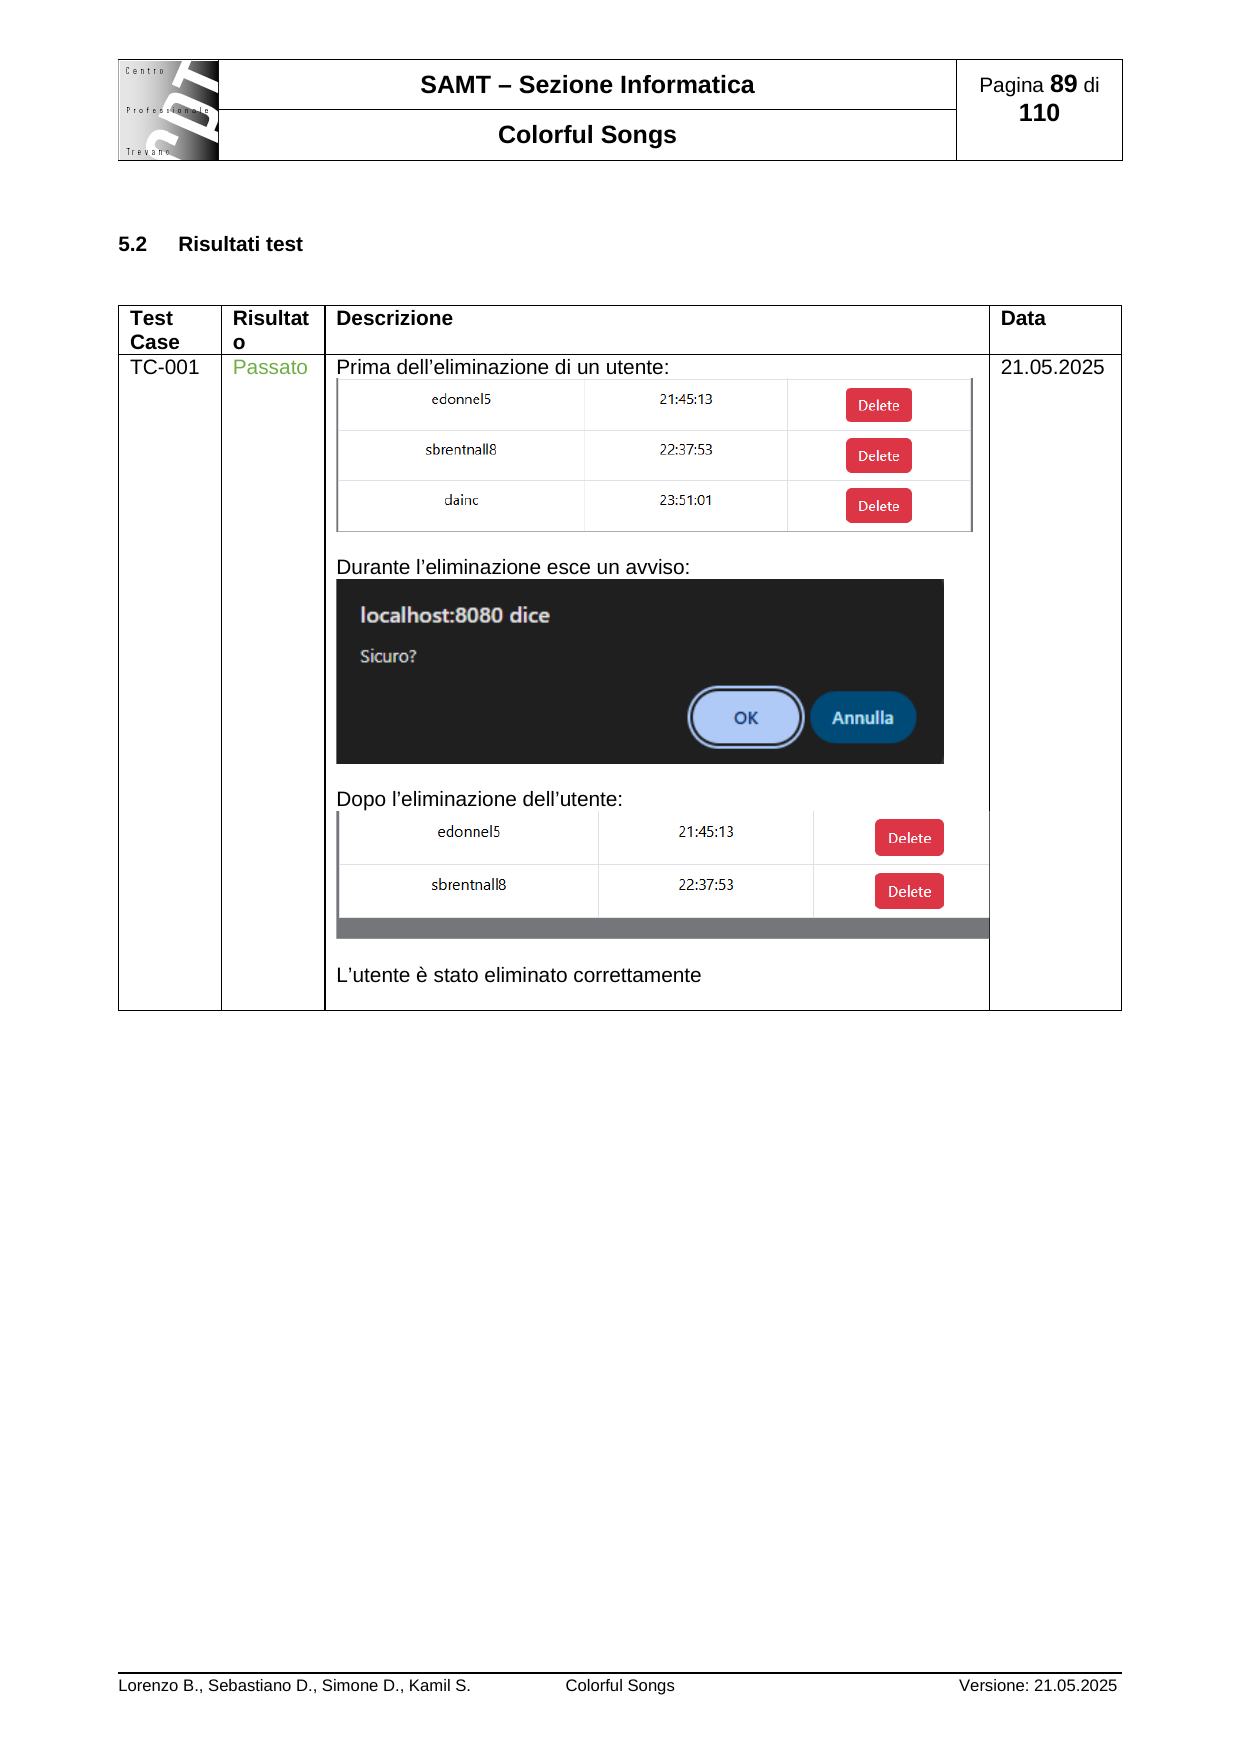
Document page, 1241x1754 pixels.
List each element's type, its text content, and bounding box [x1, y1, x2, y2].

picture [336, 811, 990, 939]
picture [336, 579, 944, 764]
picture [118, 60, 219, 160]
table_header Risultato [222, 306, 324, 354]
table_header Descrizione [326, 306, 989, 354]
picture [336, 378, 973, 532]
table_cell Prima dell’eliminazione di un utente: Durante l’eliminazione esce un avviso: Dopo l’eliminazione dell’utente: L’utente è stato eliminato correttamente [326, 355, 989, 1010]
table_header Data [990, 306, 1121, 354]
table_cell 21.05.2025 [990, 355, 1121, 1010]
table_cell Passato [222, 355, 324, 1010]
subtitle Risultati test [118, 232, 1122, 256]
table_header Test Case [119, 306, 221, 354]
table_cell TC-001 [119, 355, 221, 1010]
